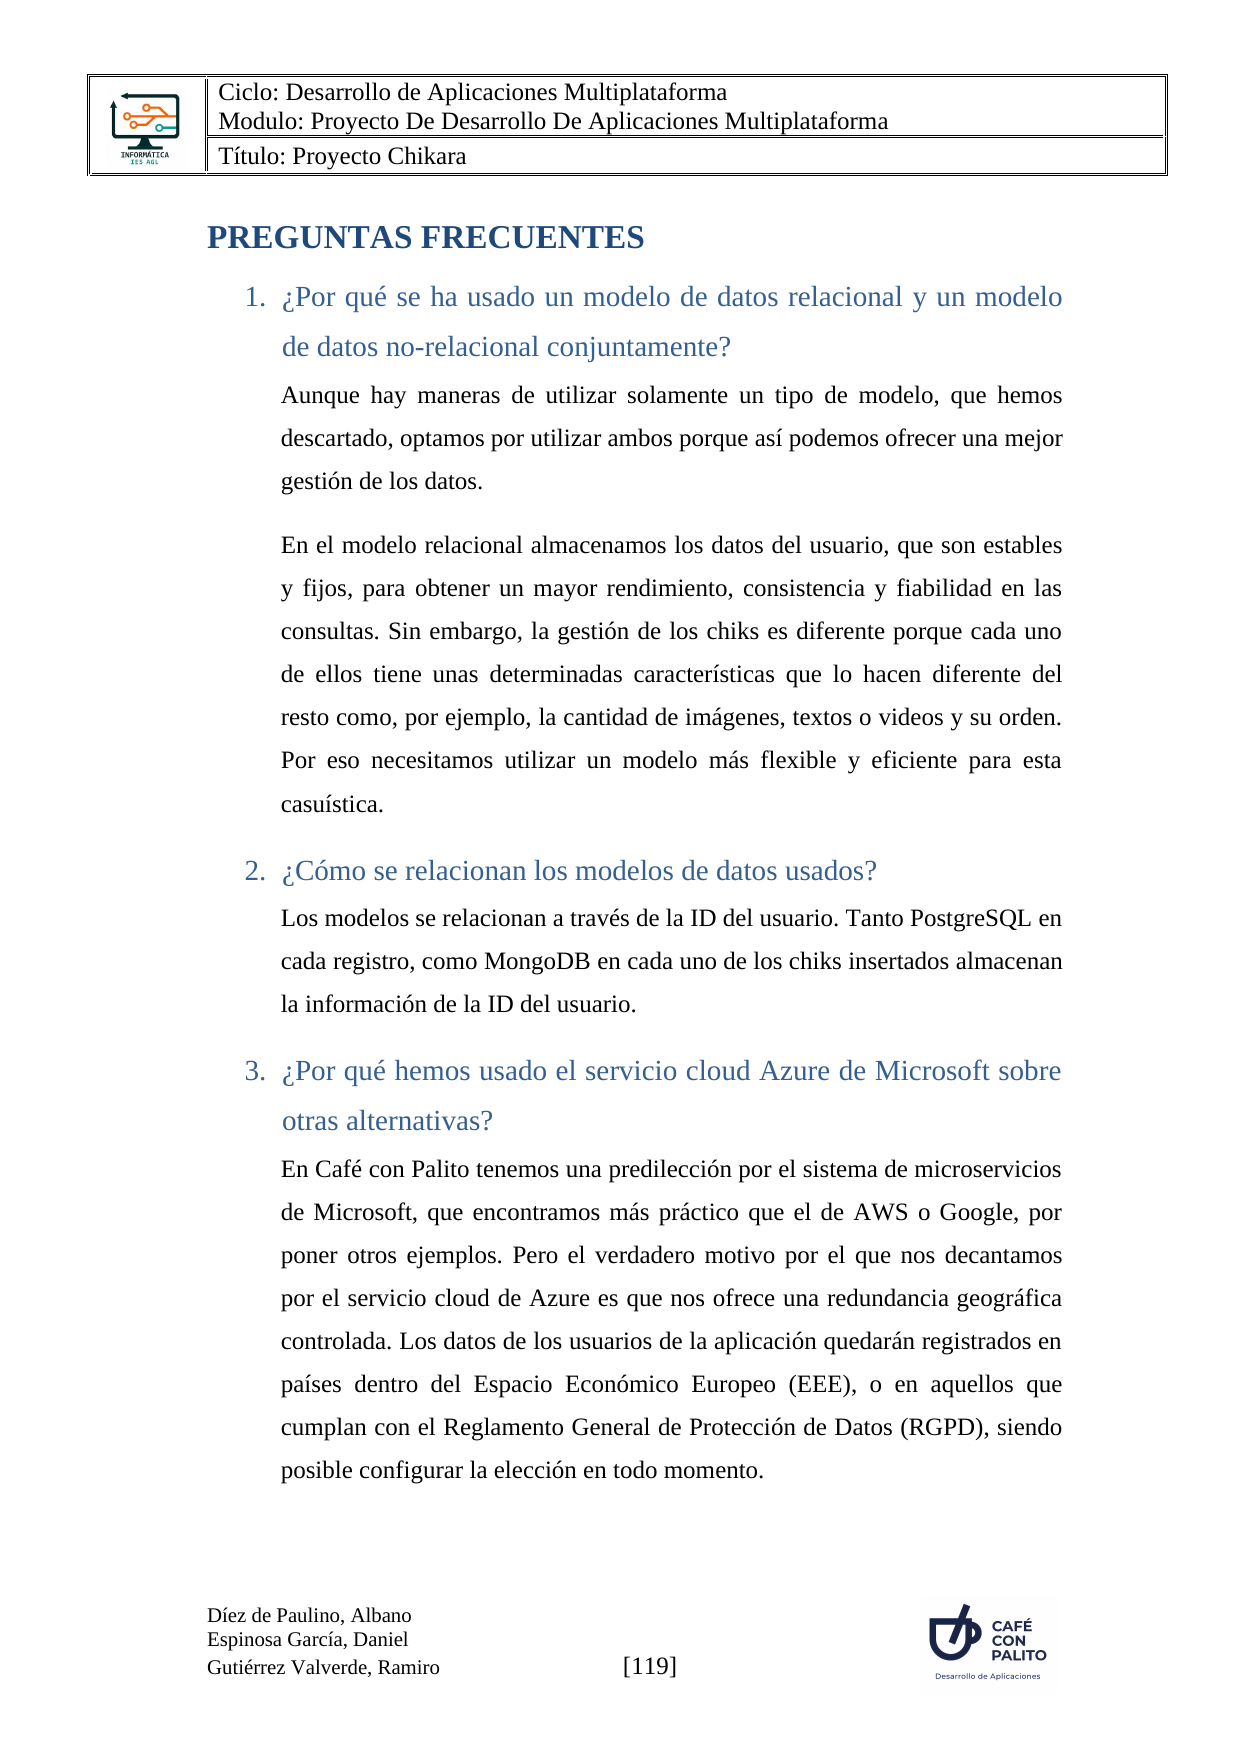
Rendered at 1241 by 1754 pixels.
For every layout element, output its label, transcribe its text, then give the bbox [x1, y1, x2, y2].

subtitle ¿Por qué hemos usado el servicio cloud Azure de Microsoft sobre otras alternativas? [244, 1053, 1063, 1137]
text Los modelos se relacionan a través de la ID del usuario. Tanto PostgreSQL en cada registro, como MongoDB en cada uno de los chiks insertados almacenan la información de la ID del usuario. [281, 903, 1063, 1018]
subtitle ¿Por qué se ha usado un modelo de datos relacional y un modelo de datos no-relacional conjuntamente? [244, 279, 1063, 363]
subtitle PREGUNTAS FRECUENTES [207, 217, 1063, 256]
picture [921, 1595, 1058, 1695]
text En Café con Palito tenemos una predilección por el sistema de microservicios de Microsoft, que encontramos más práctico que el de AWS o Google, por poner otros ejemplos. Pero el verdadero motivo por el que nos decantamos por el servicio cloud de Azure es que nos ofrece una redundancia geográfica controlada. Los datos de los usuarios de la aplicación quedarán registrados en países dentro del Espacio Económico Europeo (EEE), o en aquellos que cumplan con el Reglamento General de Protección de Datos (RGPD), siendo posible configurar la elección en todo momento. [281, 1154, 1063, 1484]
picture [106, 87, 186, 168]
text Aunque hay maneras de utilizar solamente un tipo de modelo, que hemos descartado, optamos por utilizar ambos porque así podemos ofrecer una mejor gestión de los datos. [281, 380, 1063, 495]
text En el modelo relacional almacenamos los datos del usuario, que son estables y fijos, para obtener un mayor rendimiento, consistencia y fiabilidad en las consultas. Sin embargo, la gestión de los chiks es diferente porque cada uno de ellos tiene unas determinadas características que lo hacen diferente del resto como, por ejemplo, la cantidad de imágenes, textos o videos y su orden. Por eso necesitamos utilizar un modelo más flexible y eficiente para esta casuística. [281, 530, 1063, 817]
subtitle ¿Cómo se relacionan los modelos de datos usados? [244, 853, 1063, 886]
